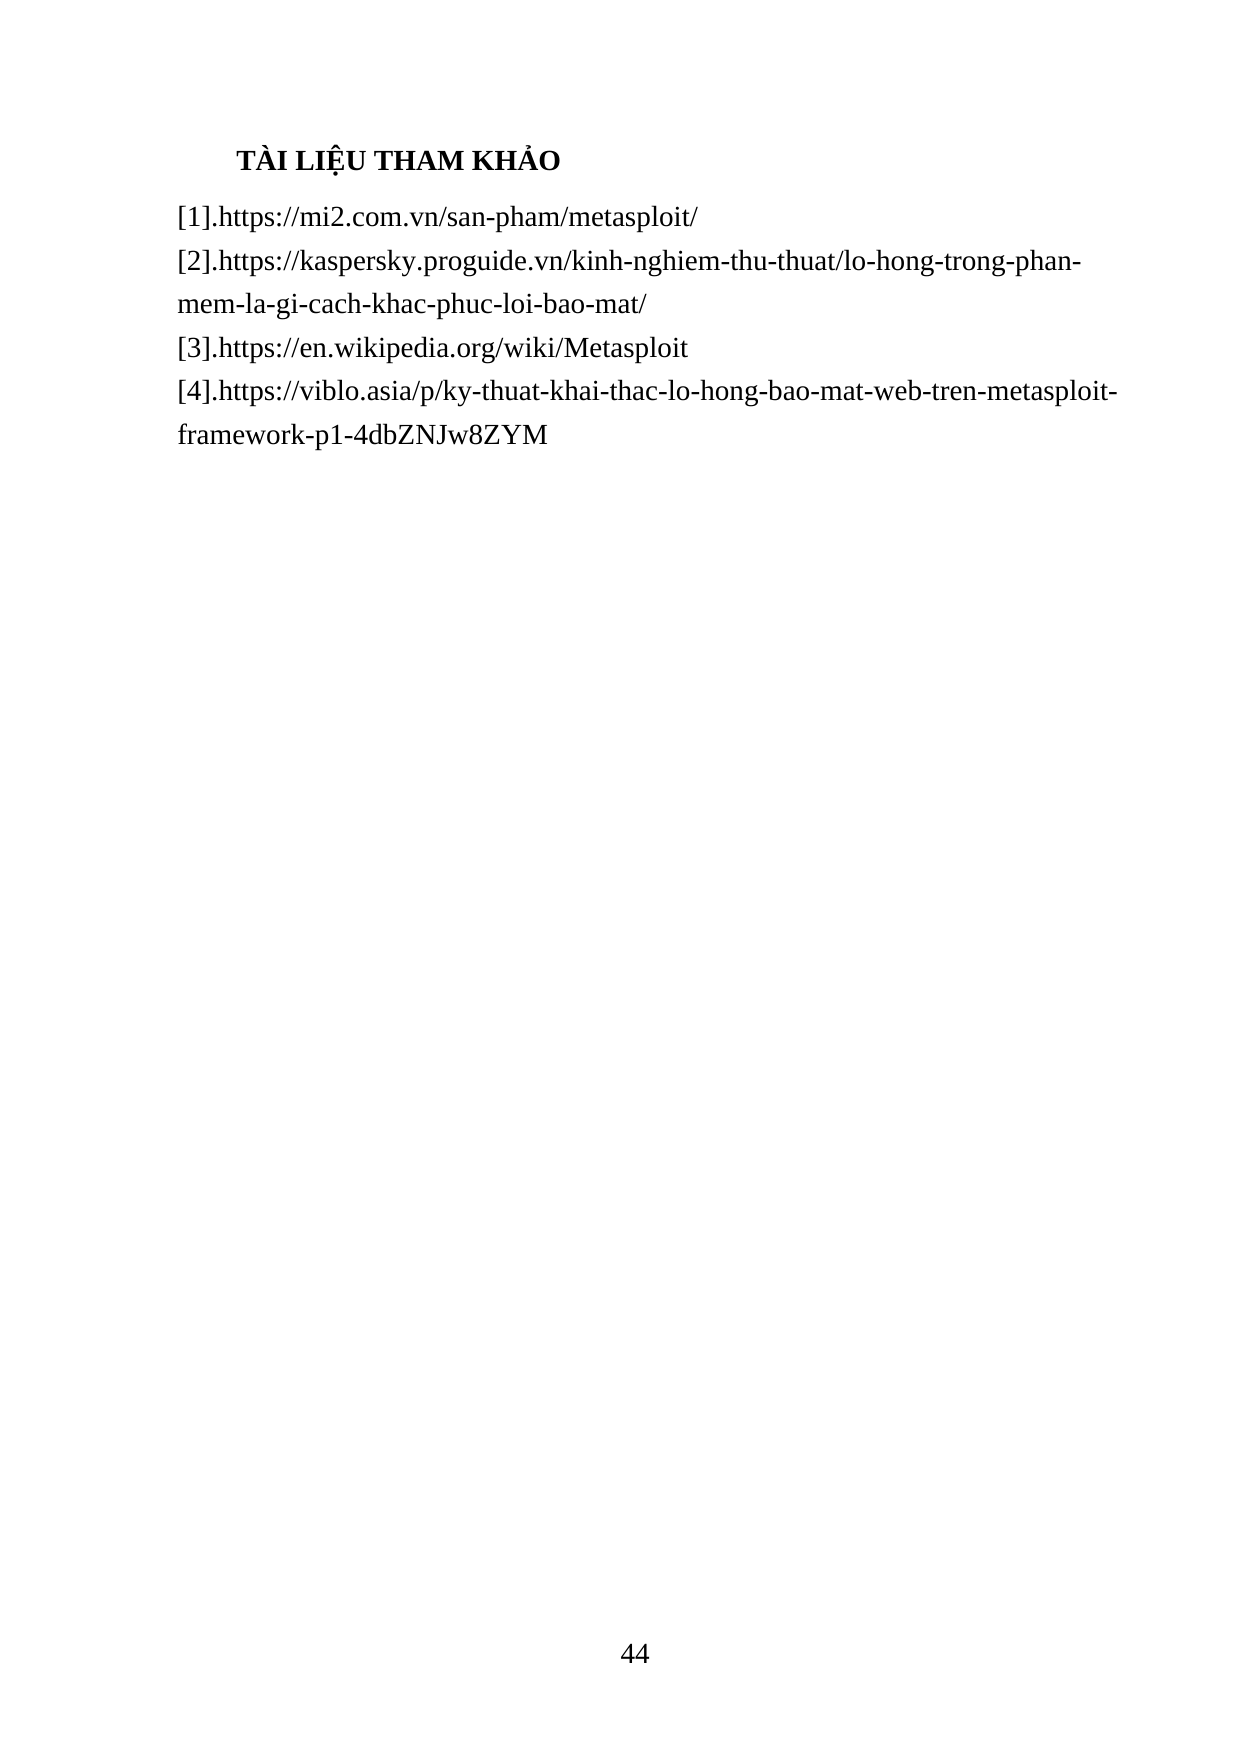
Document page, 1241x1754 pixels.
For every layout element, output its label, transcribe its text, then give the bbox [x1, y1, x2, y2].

text [2].https://kaspersky.proguide.vn/kinh-nghiem-thu-thuat/lo-hong-trong-phan-mem-la-gi-cach-khac-phuc-loi-bao-mat/ [177, 243, 1122, 320]
subtitle TÀI LIỆU THAM KHẢO [177, 143, 1063, 177]
text [3].https://en.wikipedia.org/wiki/Metasploit [177, 330, 1122, 363]
text [4].https://viblo.asia/p/ky-thuat-khai-thac-lo-hong-bao-mat-web-tren-metasploit-framework-p1-4dbZNJw8ZYM [177, 373, 1122, 450]
text [1].https://mi2.com.vn/san-pham/metasploit/ [177, 199, 1122, 233]
